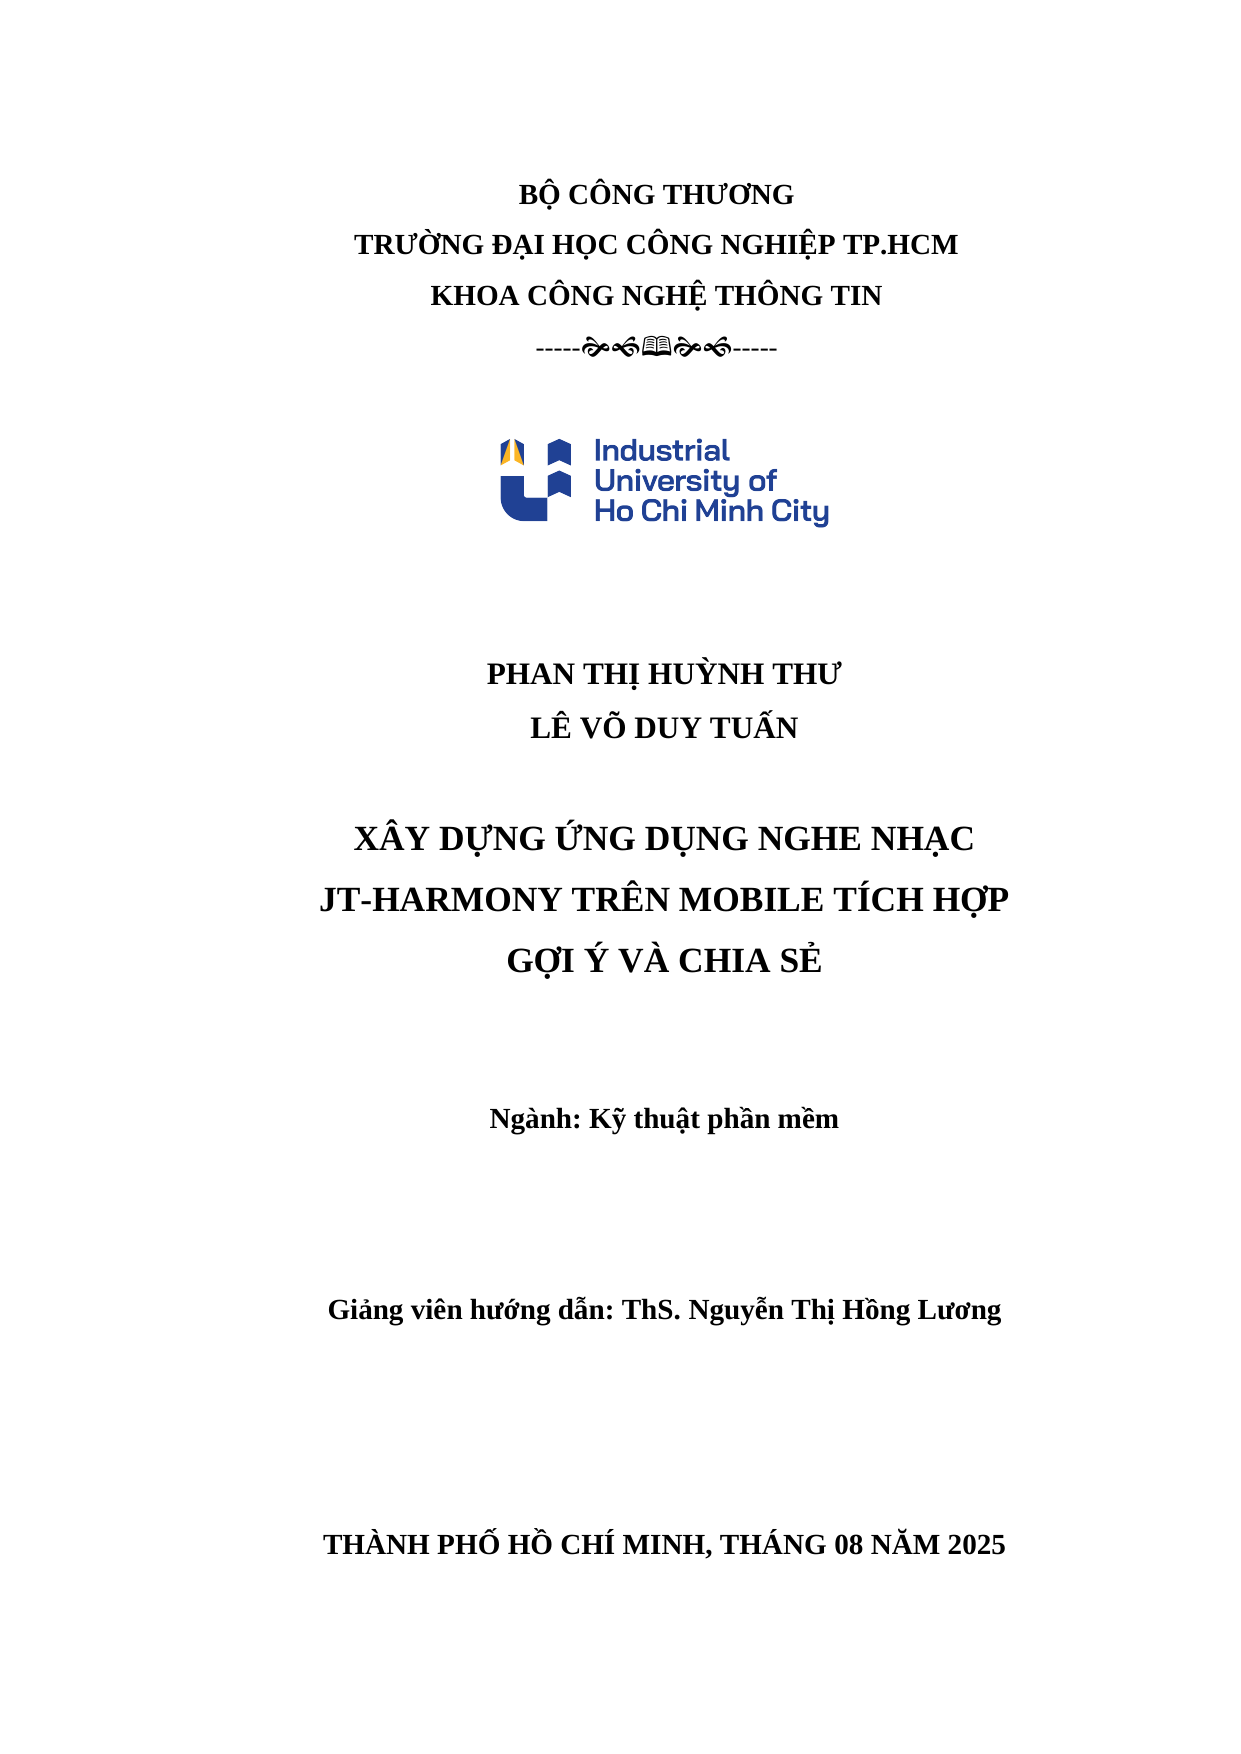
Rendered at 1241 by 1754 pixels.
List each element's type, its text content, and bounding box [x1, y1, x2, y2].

text LÊ VÕ DUY TUẤN [207, 709, 1122, 745]
text XÂY DỰNG ỨNG DỤNG NGHE NHẠC [207, 817, 1122, 858]
text JT-HARMONY TRÊN MOBILE TÍCH HỢP [207, 878, 1122, 919]
text GỢI Ý VÀ CHIA SẺ [207, 939, 1122, 980]
text -----🙞🙜🕮🙞🙜----- [198, 328, 1115, 365]
text Giảng viên hướng dẫn: ThS. Nguyễn Thị Hồng Lương [207, 1292, 1122, 1372]
text BỘ CÔNG THƯƠNG [198, 177, 1115, 211]
picture [491, 433, 838, 533]
text KHOA CÔNG NGHỆ THÔNG TIN [198, 278, 1115, 311]
text TRƯỜNG ĐẠI HỌC CÔNG NGHIỆP TP.HCM [198, 227, 1115, 261]
text THÀNH PHỐ HỒ CHÍ MINH, THÁNG 08 NĂM 2025 [207, 1527, 1122, 1561]
text Ngành: Kỹ thuật phần mềm [207, 1101, 1122, 1135]
text PHAN THỊ HUỲNH THƯ [207, 656, 1122, 691]
